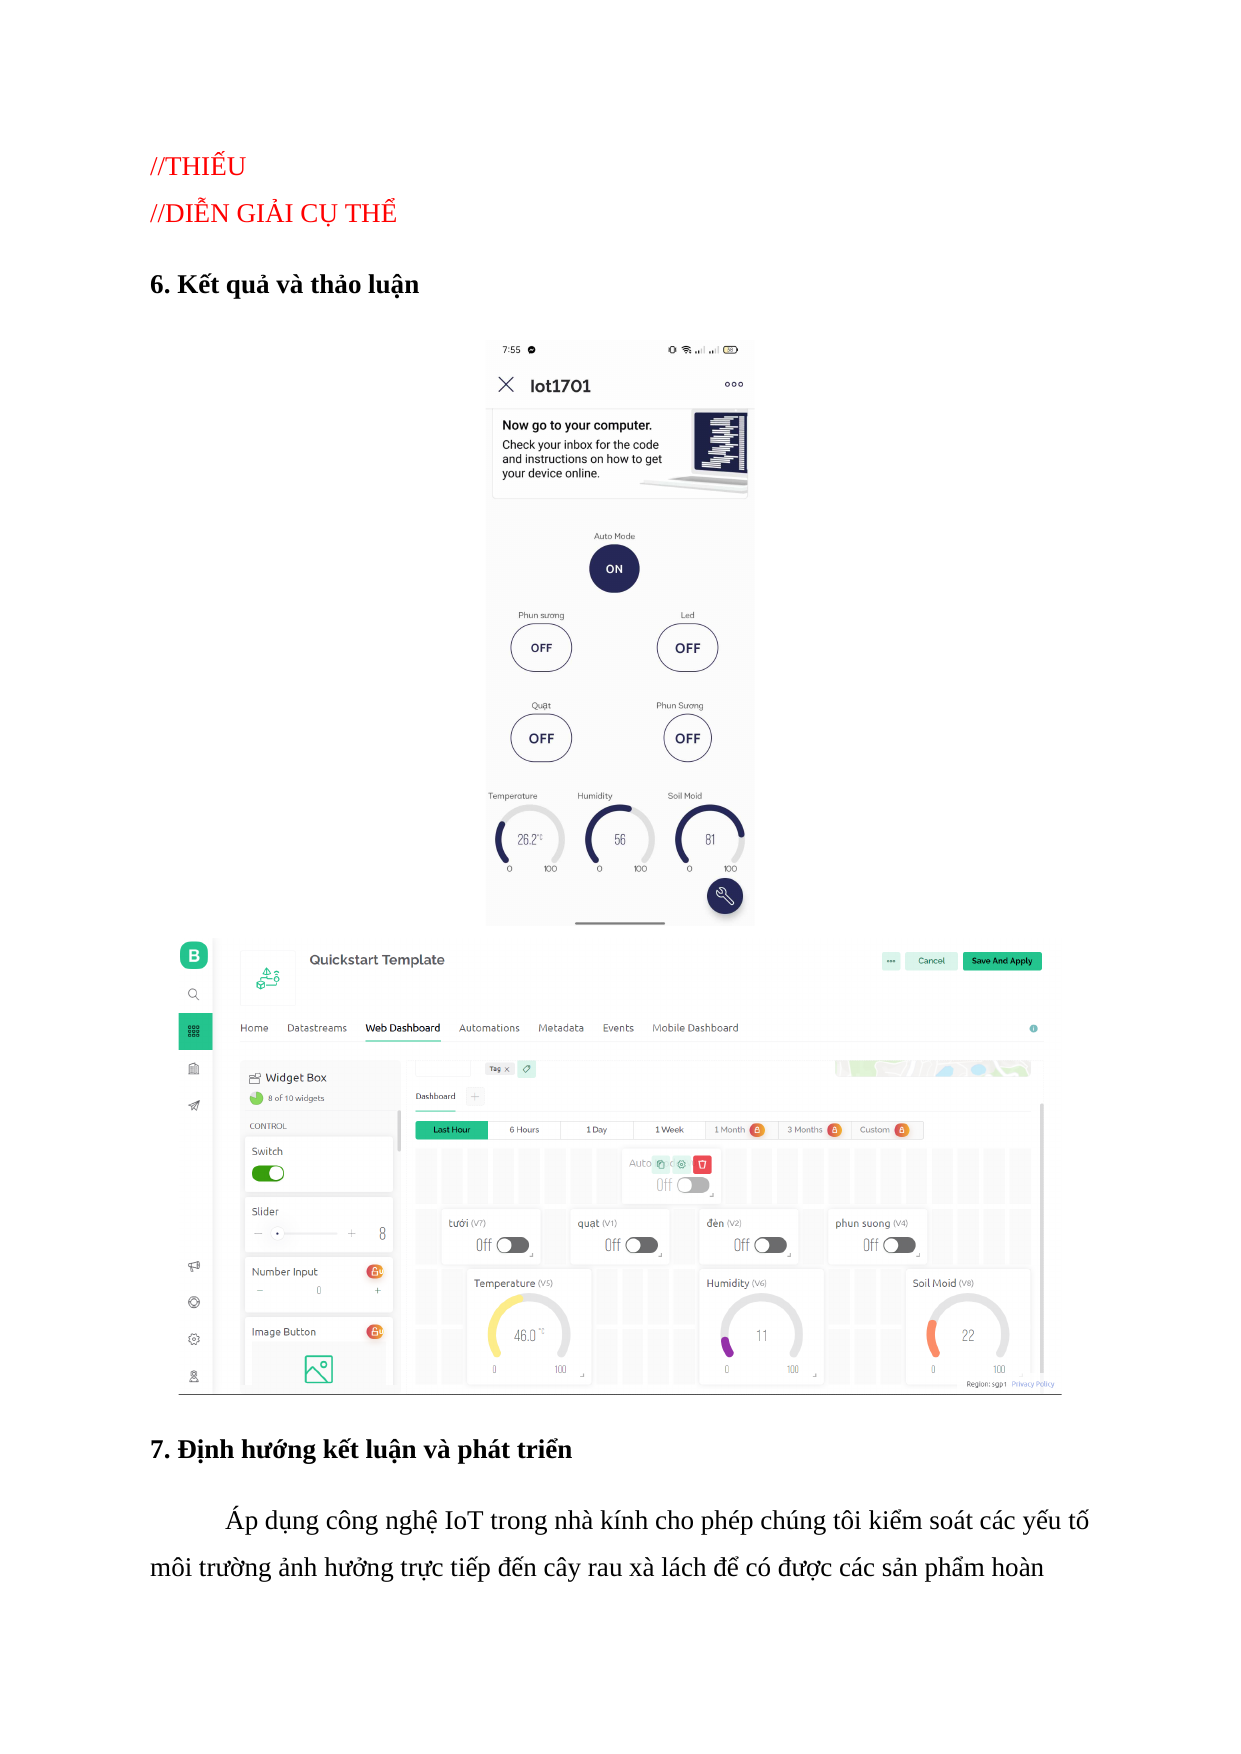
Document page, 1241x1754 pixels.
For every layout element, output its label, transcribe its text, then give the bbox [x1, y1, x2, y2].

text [150, 1504, 1090, 1582]
text //THIẾU //DIỄN GIẢI CỤ THỂ [150, 150, 1090, 228]
subtitle 6. Kết quả và thảo luận [150, 268, 1090, 299]
picture [485, 340, 755, 926]
subtitle 7. Định hướng kết luận và phát triển [150, 1433, 1090, 1464]
picture [178, 938, 1062, 1395]
